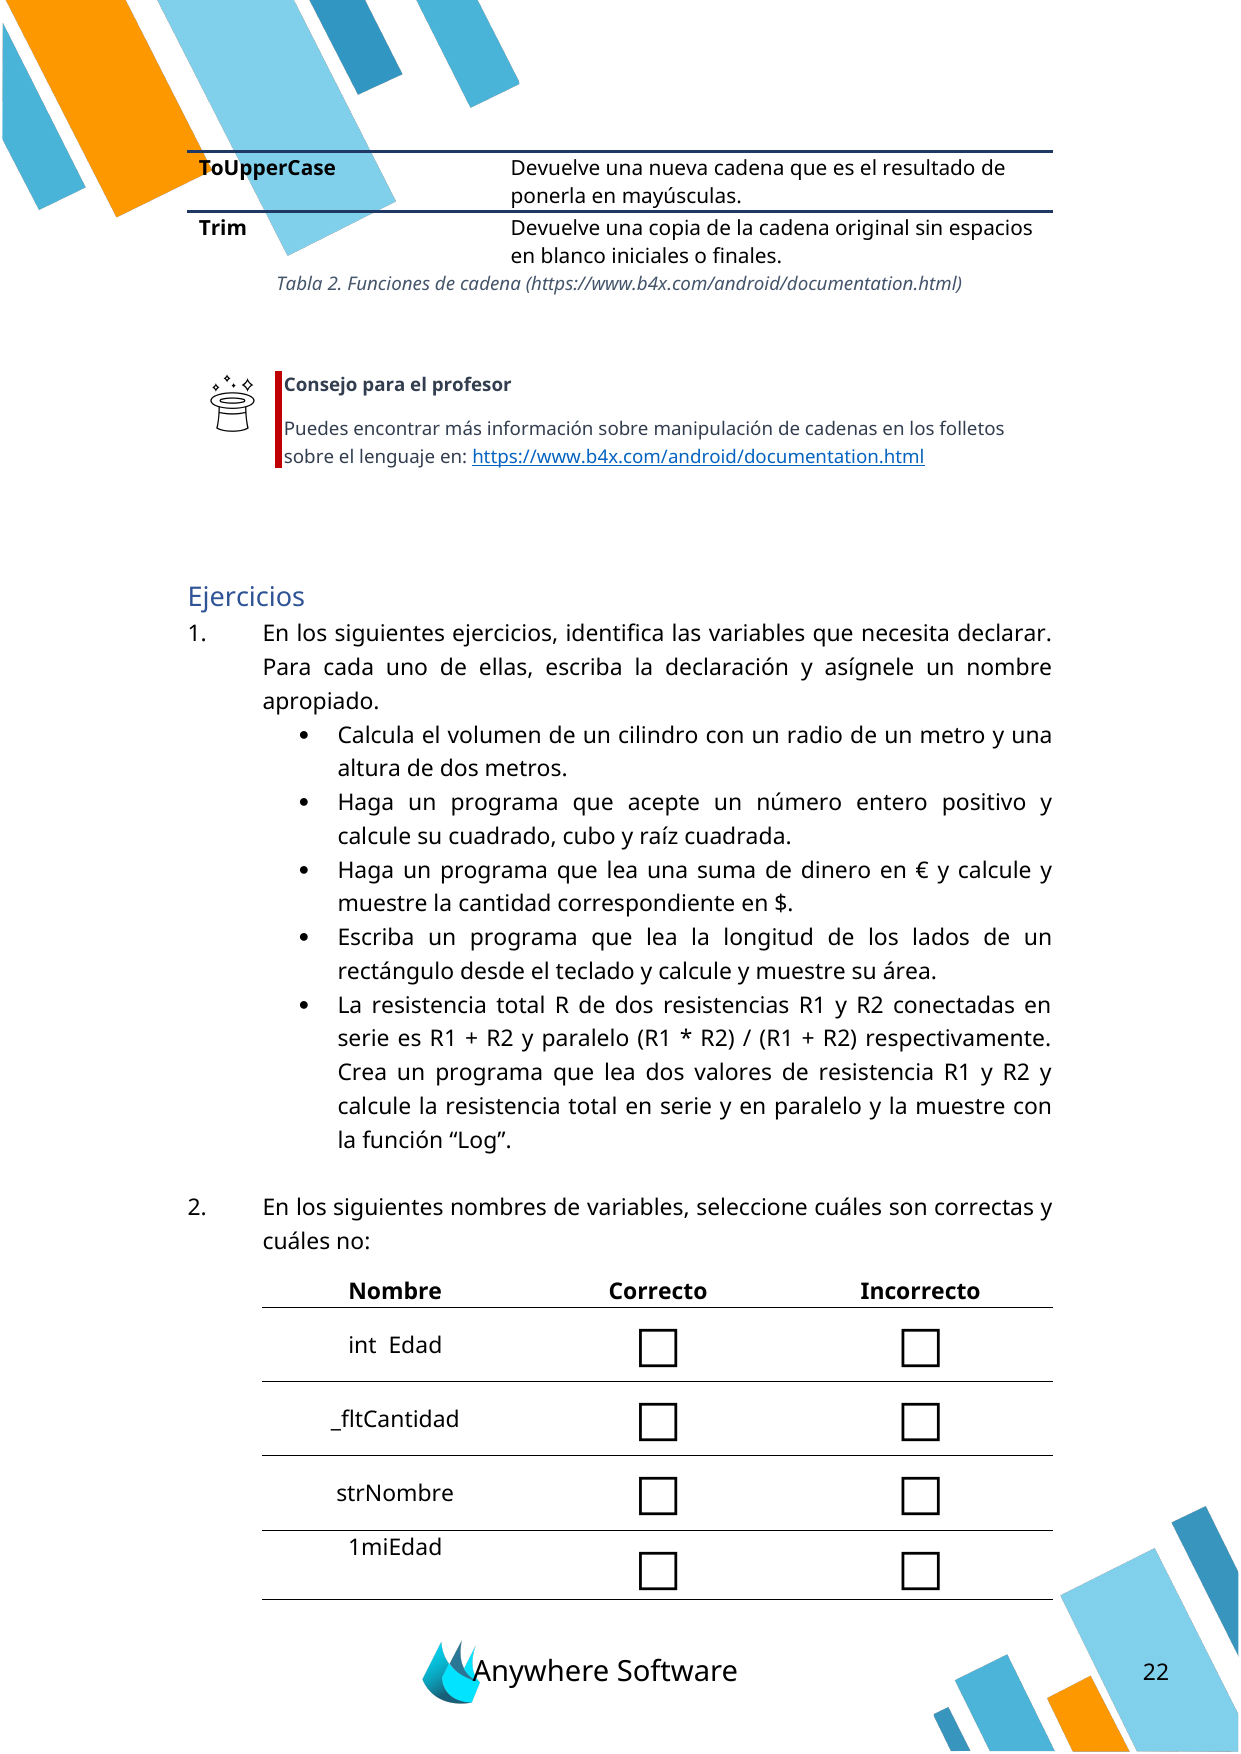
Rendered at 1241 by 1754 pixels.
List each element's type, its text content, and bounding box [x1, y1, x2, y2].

table_header Incorrecto [788, 1275, 1053, 1307]
table_cell strNombre [262, 1456, 528, 1530]
picture [422, 1640, 481, 1704]
table_cell _fltCantidad [262, 1382, 528, 1455]
table_cell □ [788, 1382, 1053, 1455]
table_cell □ [528, 1308, 788, 1381]
table_cell □ [528, 1456, 788, 1530]
table_cell □ [528, 1382, 788, 1455]
table_header Correcto [528, 1275, 788, 1307]
table_cell □ [788, 1456, 1053, 1530]
table_cell □ [788, 1531, 1053, 1599]
picture [2, 0, 520, 256]
table_cell □ [788, 1308, 1053, 1381]
list La resistencia total R de dos resistencias R1 y R2 conectadas en serie es R1 + R2 y paralelo (R1 * R2) / (R1 + R2) respectivamente. Crea un programa que lea dos valores de resistencia R1 y R2 y calcule la resistencia total en serie y en paralelo y la muestre con la función “Log”. [300, 989, 1053, 1155]
table_cell int Edad [262, 1308, 528, 1381]
list Haga un programa que acepte un número entero positivo y calcule su cuadrado, cubo y raíz cuadrada. [300, 786, 1053, 851]
list En los siguientes ejercicios, identifica las variables que necesita declarar. Para cada uno de ellas, escriba la declaración y asígnele un nombre apropiado. [187, 617, 1053, 716]
list Calcula el volumen de un cilindro con un radio de un metro y una altura de dos metros. [300, 719, 1053, 784]
table_cell Devuelve una copia de la cadena original sin espacios en blanco iniciales o finales. [499, 213, 1053, 270]
picture [933, 1506, 1239, 1752]
table_cell Devuelve una nueva cadena que es el resultado de ponerla en mayúsculas. [499, 153, 1053, 210]
table_header Nombre [262, 1275, 528, 1307]
table_cell 1miEdad [262, 1531, 528, 1599]
list En los siguientes nombres de variables, seleccione cuáles son correctas y cuáles no: [187, 1191, 1053, 1256]
table_cell □ [528, 1531, 788, 1599]
subtitle Ejercicios [187, 578, 1053, 614]
list Haga un programa que lea una suma de dinero en € y calcule y muestre la cantidad correspondiente en $. [300, 854, 1053, 919]
table_cell ToUpperCase [187, 153, 499, 210]
table_cell Trim [187, 213, 499, 270]
list Escriba un programa que lea la longitud de los lados de un rectángulo desde el teclado y calcule y muestre su área. [300, 921, 1053, 986]
picture [202, 373, 263, 433]
text Tabla 2. Funciones de cadena (https://www.b4x.com/android/documentation.html) [187, 270, 1053, 296]
